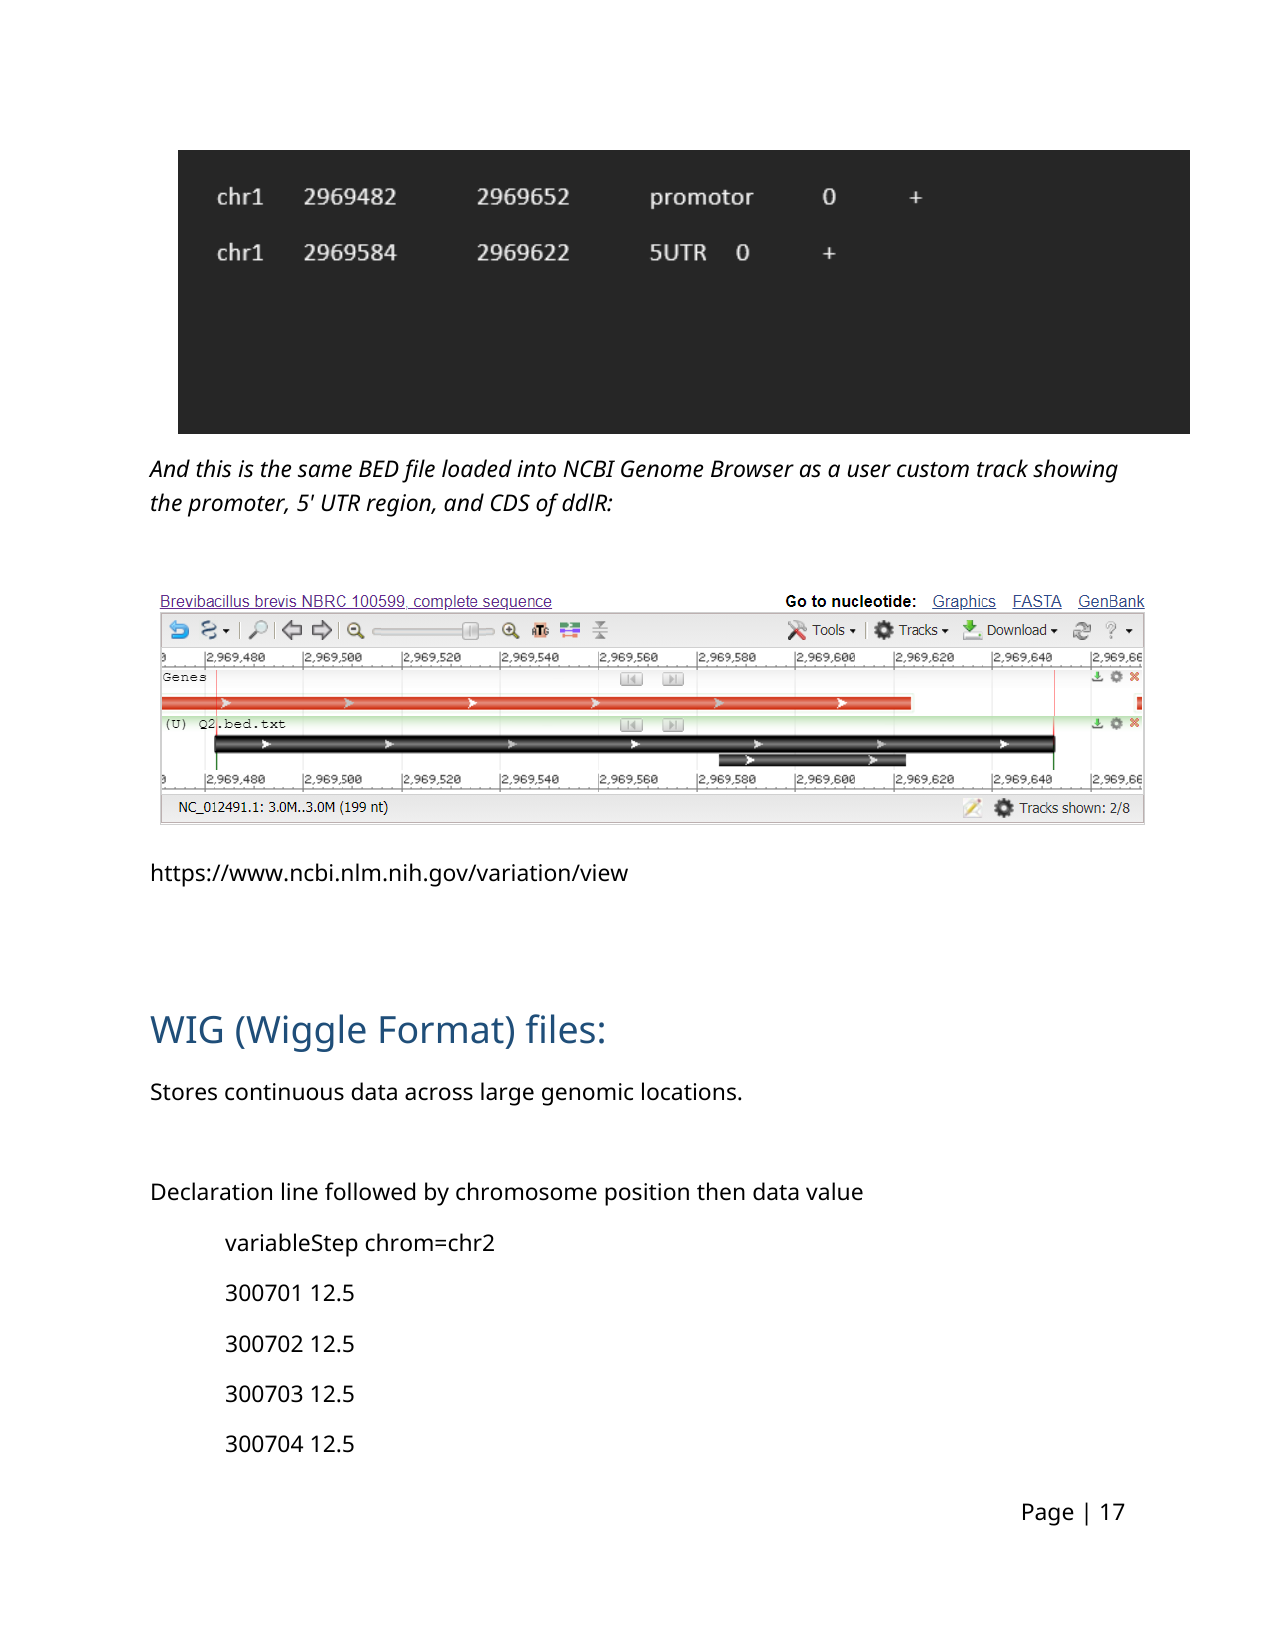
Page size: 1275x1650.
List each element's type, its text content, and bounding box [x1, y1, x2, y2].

subtitle WIG (Wiggle Format) files: [150, 1004, 1125, 1055]
text Stores continuous data across large genomic locations. [150, 1076, 1125, 1107]
text 300702 12.5 [150, 1328, 1125, 1359]
picture [150, 587, 1175, 838]
text variableStep chrom=chr2 [150, 1227, 1125, 1258]
text And this is the same BED file loaded into NCBI Genome Browser as a user custom track showing the promoter, 5' UTR region, and CDS of ddlR: [150, 453, 1125, 518]
text https://www.ncbi.nlm.nih.gov/variation/view [150, 857, 1125, 888]
text 300704 12.5 [150, 1428, 1125, 1460]
picture [178, 150, 1190, 434]
text 300701 12.5 [150, 1277, 1125, 1308]
text Declaration line followed by chromosome position then data value [150, 1176, 1125, 1208]
text 300703 12.5 [150, 1378, 1125, 1409]
